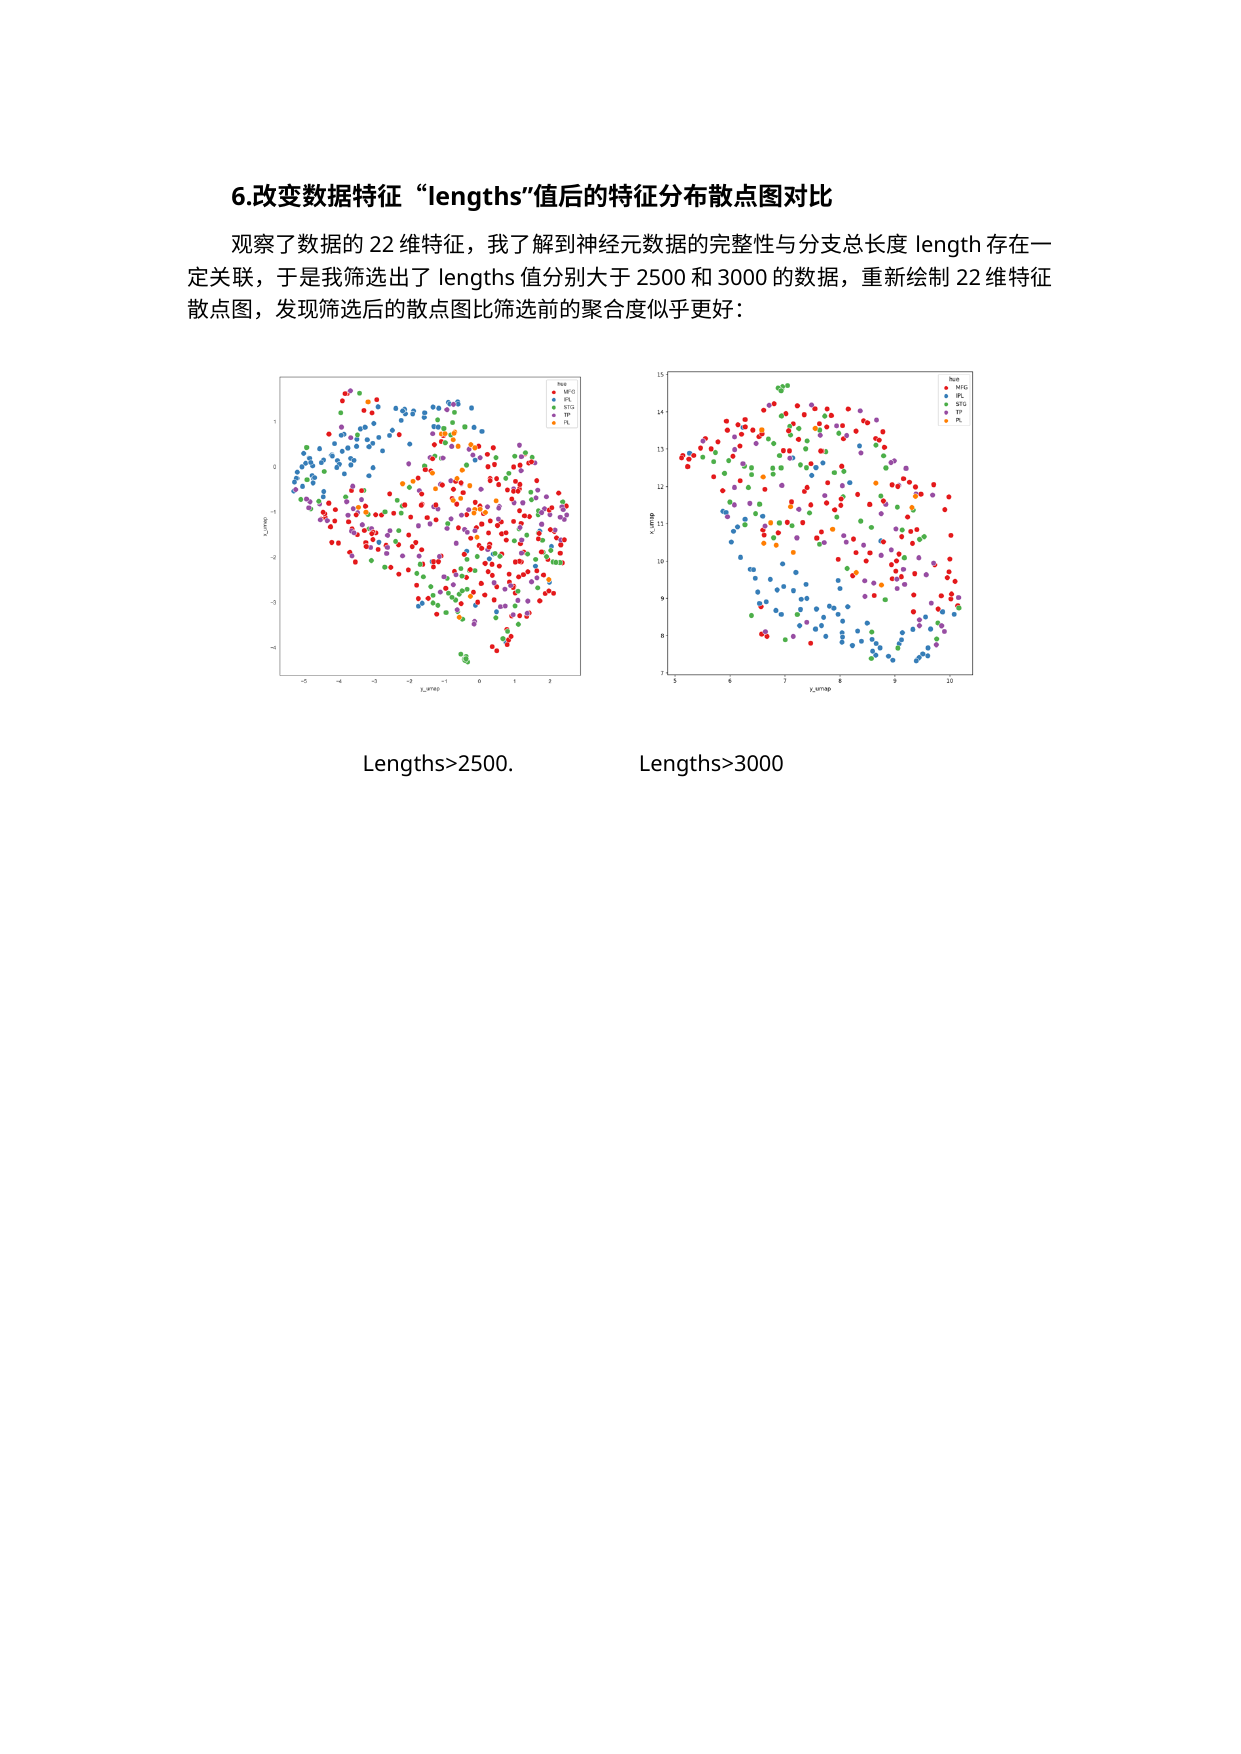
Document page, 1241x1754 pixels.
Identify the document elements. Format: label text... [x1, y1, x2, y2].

text Lengths>2500. Lengths>3000 [187, 747, 1053, 779]
text 观察了数据的22维特征，我了解到神经元数据的完整性与分支总长度length存在一定关联，于是我筛选出了lengths值分别大于2500和3000的数据，重新绘制22维特征散点图，发现筛选后的散点图比筛选前的聚合度似乎更好： [187, 227, 1053, 324]
text 6.改变数据特征“lengths”值后的特征分布散点图对比 [187, 162, 1053, 227]
picture [231, 324, 1012, 718]
